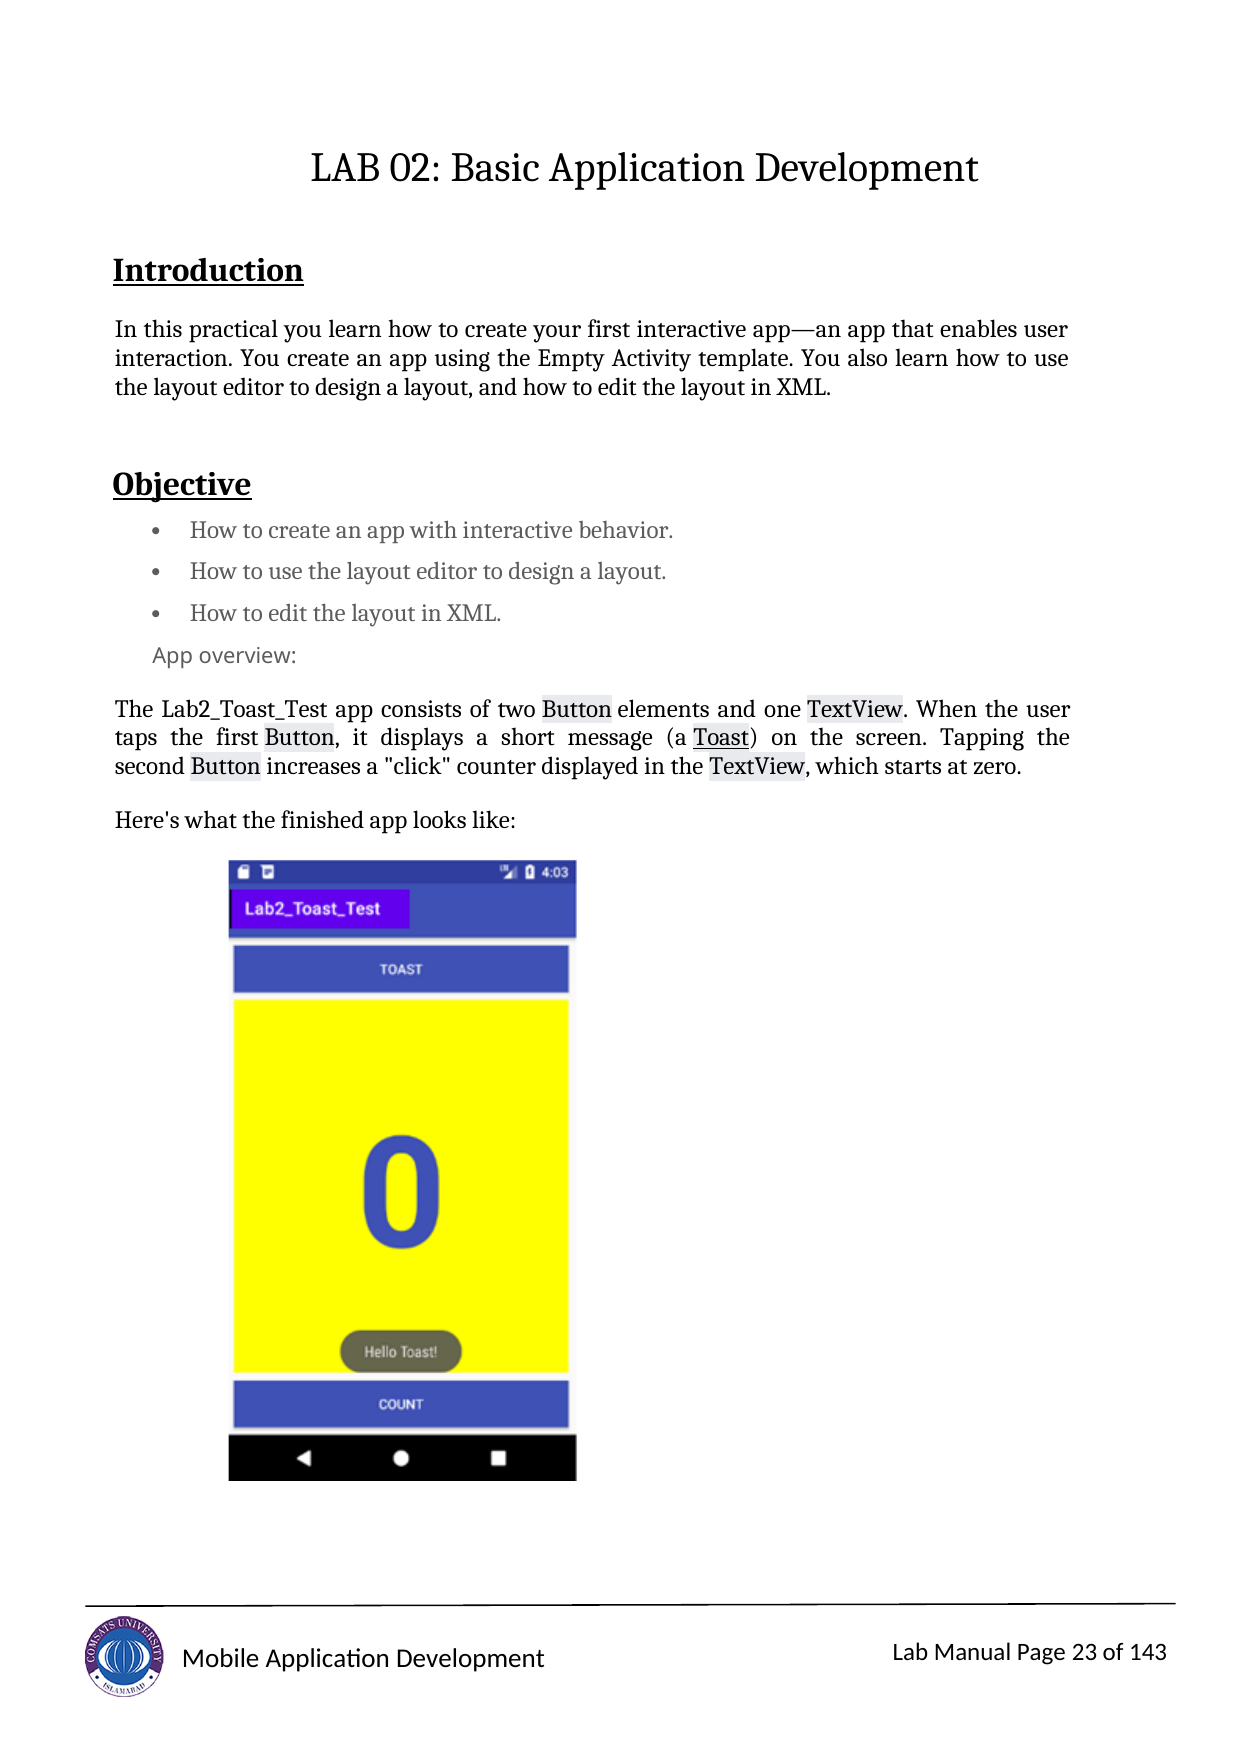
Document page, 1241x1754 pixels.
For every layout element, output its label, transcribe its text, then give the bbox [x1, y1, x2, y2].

text In this practical you learn how to create your first interactive app—an app that enables user interaction. You create an app using the Empty Activity template. You also learn how to use the layout editor to design a layout, and how to edit the layout in XML. [114, 315, 1070, 401]
text Here's what the finished app looks like: [114, 806, 1240, 834]
picture [227, 860, 578, 1480]
subtitle Objective [112, 465, 1240, 503]
list How to use the layout editor to design a layout. [152, 557, 1240, 586]
text App overview: [152, 640, 1240, 669]
picture [85, 1616, 165, 1697]
subtitle LAB 02: Basic Application Development [49, 144, 1240, 192]
list How to edit the layout in XML. [152, 598, 1240, 627]
list How to create an app with interactive behavior. [152, 516, 1240, 545]
text The Lab2_Toast_Test app consists of two Button elements and one TextView. When the user taps the first Button, it displays a short message (a Toast) on the screen. Tapping the second Button increases a "click" counter displayed in the TextView, which starts at zero. [114, 694, 1070, 781]
subtitle Introduction [112, 252, 1240, 290]
